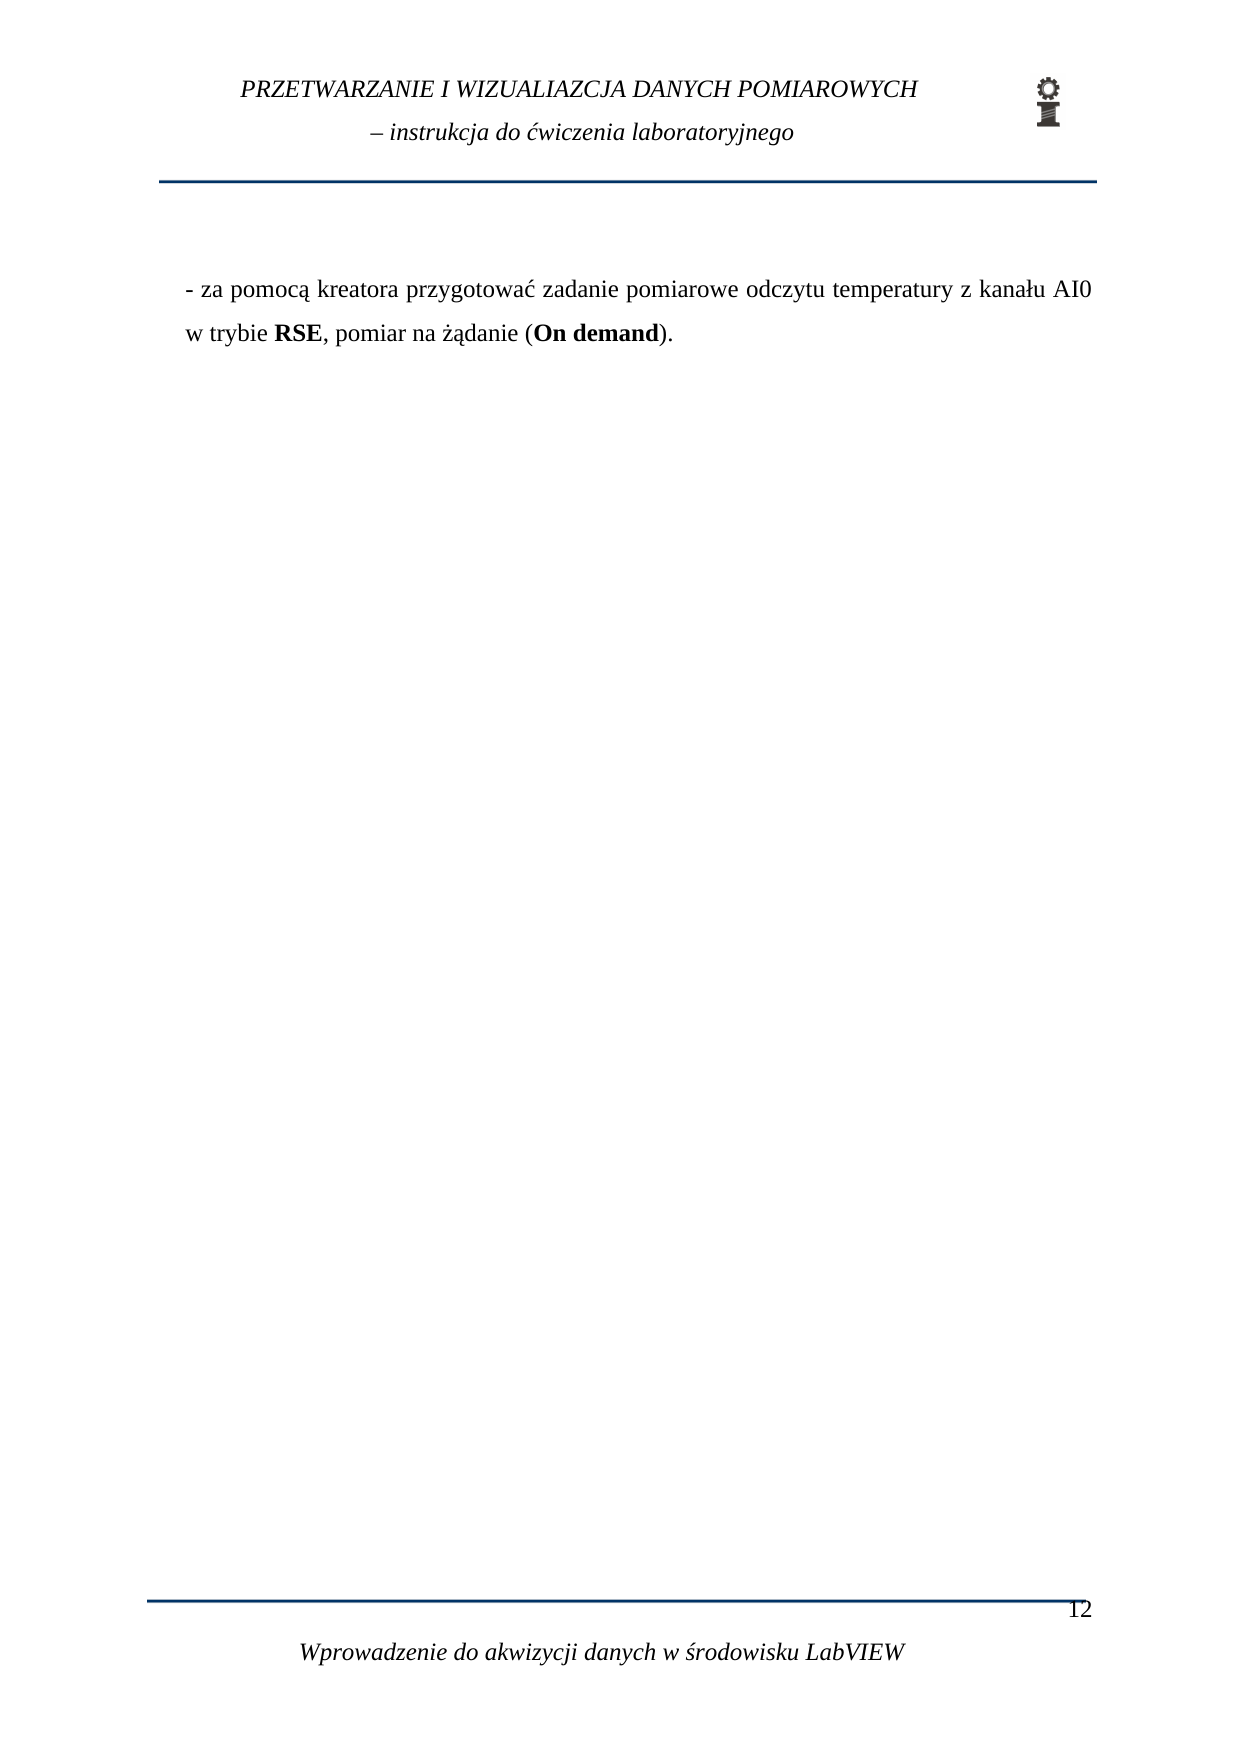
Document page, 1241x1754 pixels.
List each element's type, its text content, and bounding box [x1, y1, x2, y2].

picture [159, 174, 1097, 190]
text - za pomocą kreatora przygotować zadanie pomiarowe odczytu temperatury z kanału AI0 w trybie RSE, pomiar na żądanie (On demand). [185, 274, 1092, 346]
picture [147, 1593, 1086, 1610]
